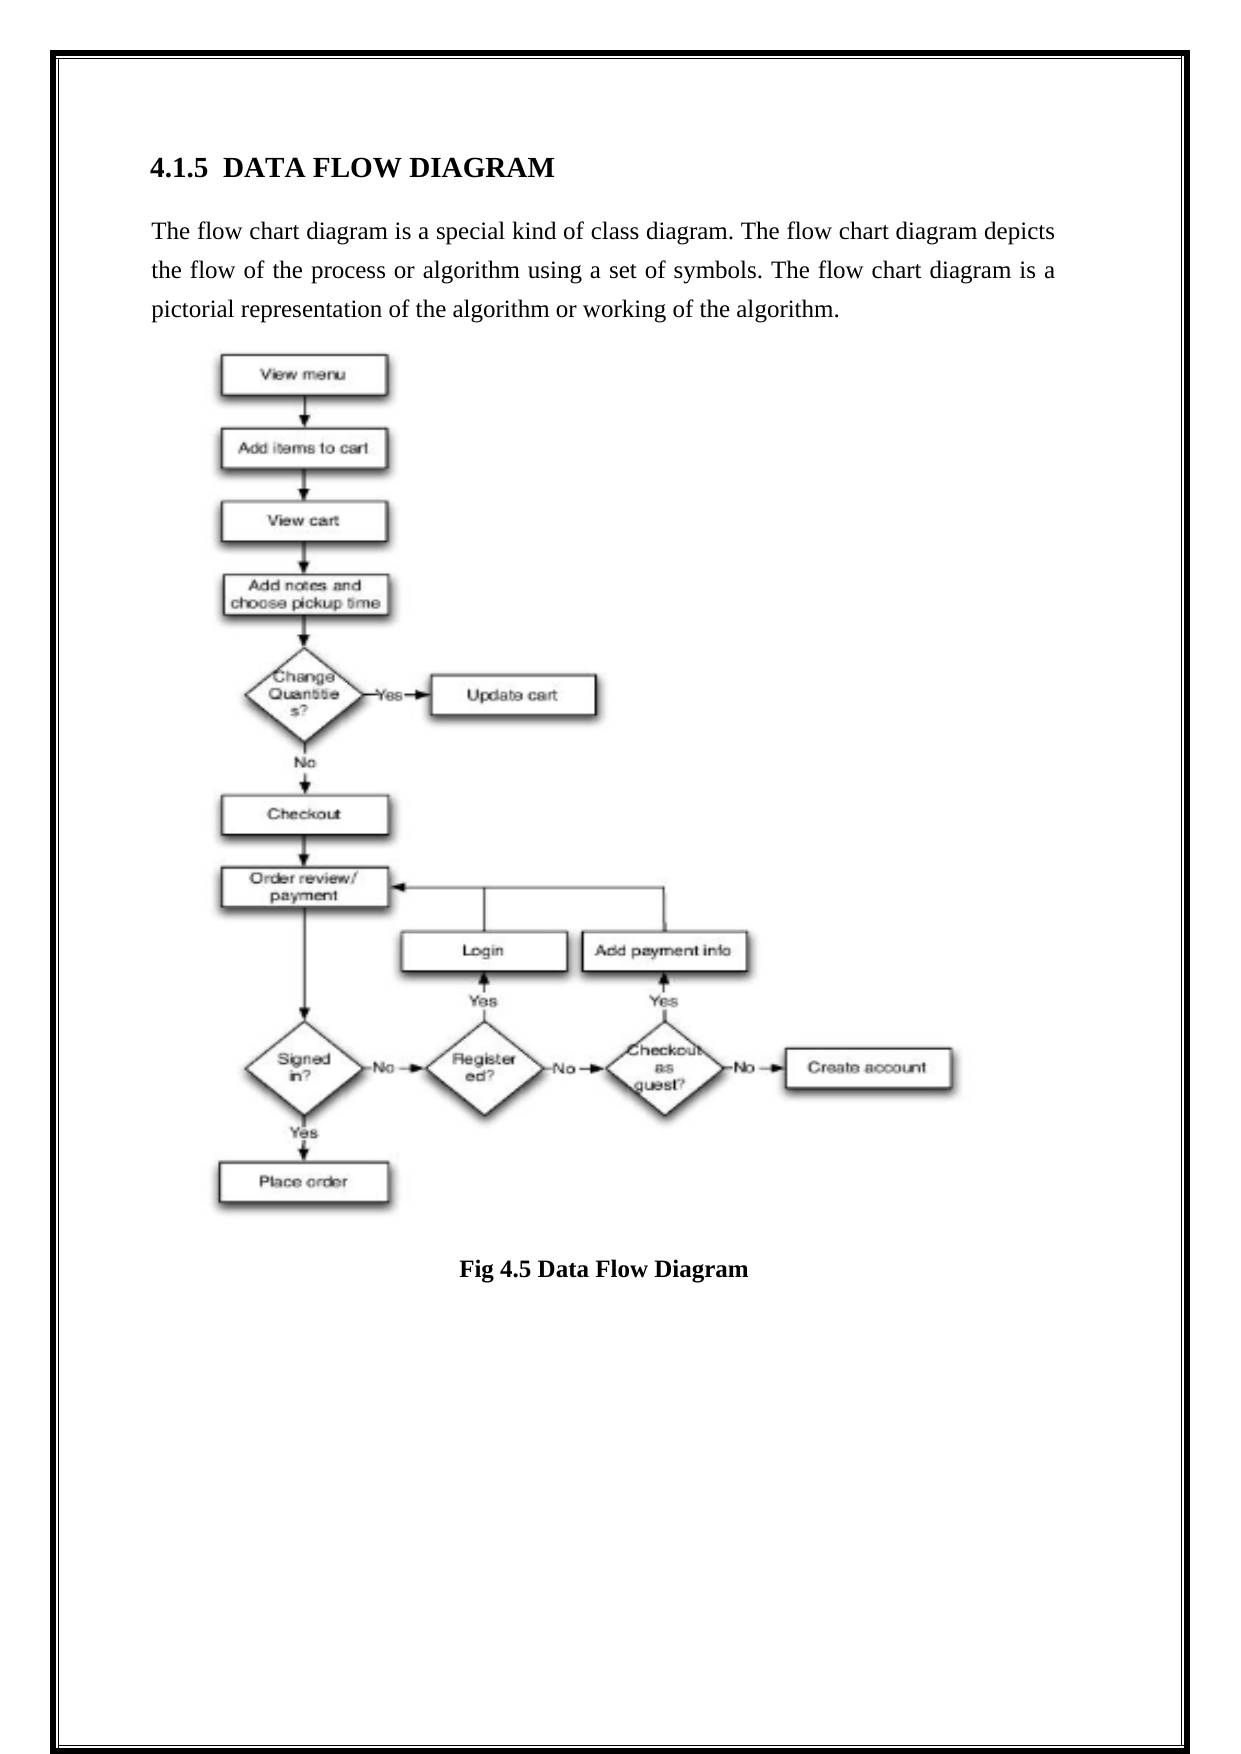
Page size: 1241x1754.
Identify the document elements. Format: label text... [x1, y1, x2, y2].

text 4.1.5 DATA FLOW DIAGRAM [150, 150, 1059, 183]
text The flow chart diagram is a special kind of class diagram. The flow chart diagram depicts the flow of the process or algorithm using a set of symbols. The flow chart diagram is a pictorial representation of the algorithm or working of the algorithm. [151, 216, 1056, 323]
picture [195, 349, 1013, 1229]
text Fig 4.5 Data Flow Diagram [151, 1254, 1056, 1283]
